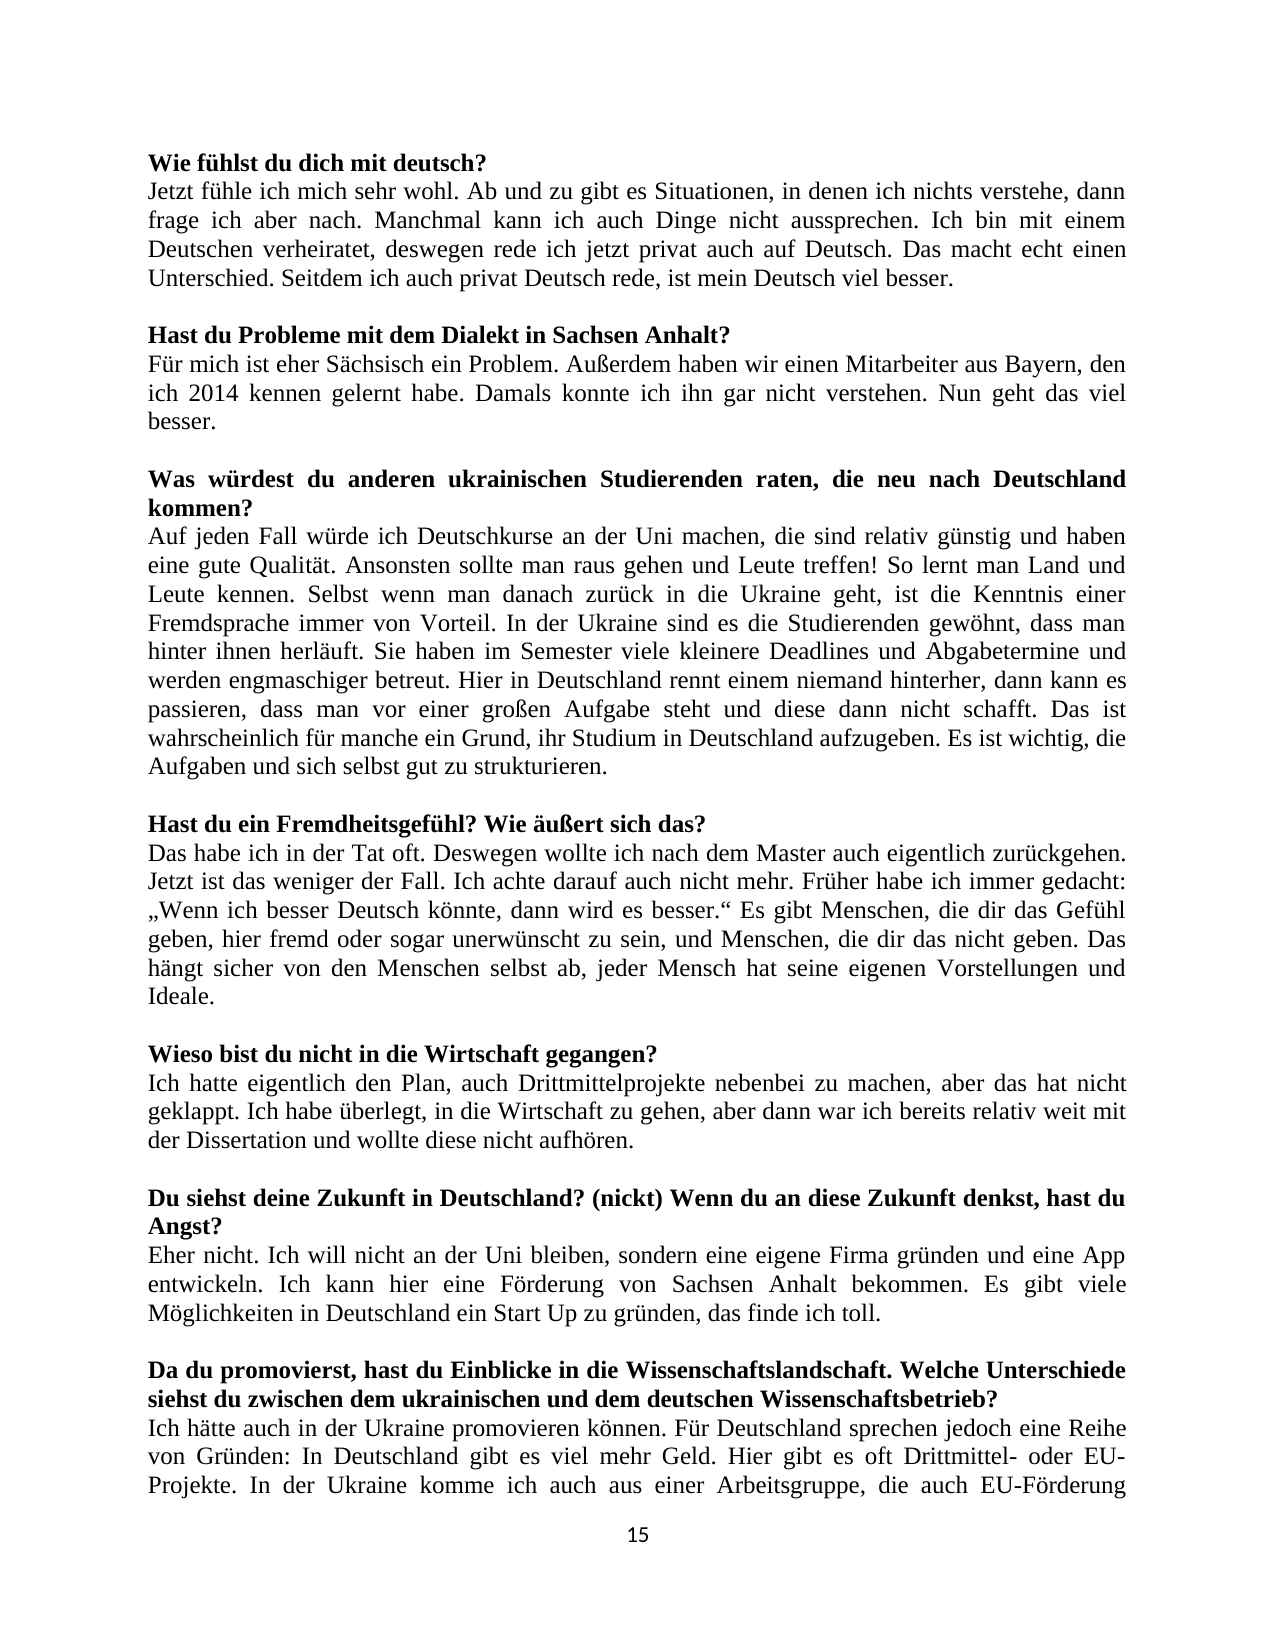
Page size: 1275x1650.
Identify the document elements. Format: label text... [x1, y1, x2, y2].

text Da du promovierst, hast du Einblicke in die Wissenschaftslandschaft. Welche Unterschiede siehst du zwischen dem ukrainischen und dem deutschen Wissenschaftsbetrieb? [148, 1355, 1127, 1413]
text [148, 1413, 1127, 1499]
text Hast du ein Fremdheitsgefühl? Wie äußert sich das? [148, 809, 1127, 838]
text Was würdest du anderen ukrainischen Studierenden raten, die neu nach Deutschland kommen? [148, 464, 1127, 521]
text Wie fühlst du dich mit deutsch? [148, 148, 1127, 176]
text Für mich ist eher Sächsisch ein Problem. Außerdem haben wir einen Mitarbeiter aus Bayern, den ich 2014 kennen gelernt habe. Damals konnte ich ihn gar nicht verstehen. Nun geht das viel besser. [148, 349, 1127, 435]
text Hast du Probleme mit dem Dialekt in Sachsen Anhalt? [148, 320, 1127, 349]
text Wieso bist du nicht in die Wirtschaft gegangen? [148, 1039, 1127, 1068]
text Jetzt fühle ich mich sehr wohl. Ab und zu gibt es Situationen, in denen ich nichts verstehe, dann frage ich aber nach. Manchmal kann ich auch Dinge nicht aussprechen. Ich bin mit einem Deutschen verheiratet, deswegen rede ich jetzt privat auch auf Deutsch. Das macht echt einen Unterschied. Seitdem ich auch privat Deutsch rede, ist mein Deutsch viel besser. [148, 176, 1127, 291]
text Auf jeden Fall würde ich Deutschkurse an der Uni machen, die sind relativ günstig und haben eine gute Qualität. Ansonsten sollte man raus gehen und Leute treffen! So lernt man Land und Leute kennen. Selbst wenn man danach zurück in die Ukraine geht, ist die Kenntnis einer Fremdsprache immer von Vorteil. In der Ukraine sind es die Studierenden gewöhnt, dass man hinter ihnen herläuft. Sie haben im Semester viele kleinere Deadlines und Abgabetermine und werden engmaschiger betreut. Hier in Deutschland rennt einem niemand hinterher, dann kann es passieren, dass man vor einer großen Aufgabe steht und diese dann nicht schafft. Das ist wahrscheinlich für manche ein Grund, ihr Studium in Deutschland aufzugeben. Es ist wichtig, die Aufgaben und sich selbst gut zu strukturieren. [148, 521, 1127, 780]
text Das habe ich in der Tat oft. Deswegen wollte ich nach dem Master auch eigentlich zurückgehen. Jetzt ist das weniger der Fall. Ich achte darauf auch nicht mehr. Früher habe ich immer gedacht: „Wenn ich besser Deutsch könnte, dann wird es besser.“ Es gibt Menschen, die dir das Gefühl geben, hier fremd oder sogar unerwünscht zu sein, und Menschen, die dir das nicht geben. Das hängt sicher von den Menschen selbst ab, jeder Mensch hat seine eigenen Vorstellungen und Ideale. [148, 838, 1127, 1010]
text Eher nicht. Ich will nicht an der Uni bleiben, sondern eine eigene Firma gründen und eine App entwickeln. Ich kann hier eine Förderung von Sachsen Anhalt bekommen. Es gibt viele Möglichkeiten in Deutschland ein Start Up zu gründen, das finde ich toll. [148, 1240, 1127, 1326]
text Ich hatte eigentlich den Plan, auch Drittmittelprojekte nebenbei zu machen, aber das hat nicht geklappt. Ich habe überlegt, in die Wirtschaft zu gehen, aber dann war ich bereits relativ weit mit der Dissertation und wollte diese nicht aufhören. [148, 1068, 1127, 1154]
text Du siehst deine Zukunft in Deutschland? (nickt) Wenn du an diese Zukunft denkst, hast du Angst? [148, 1183, 1127, 1240]
